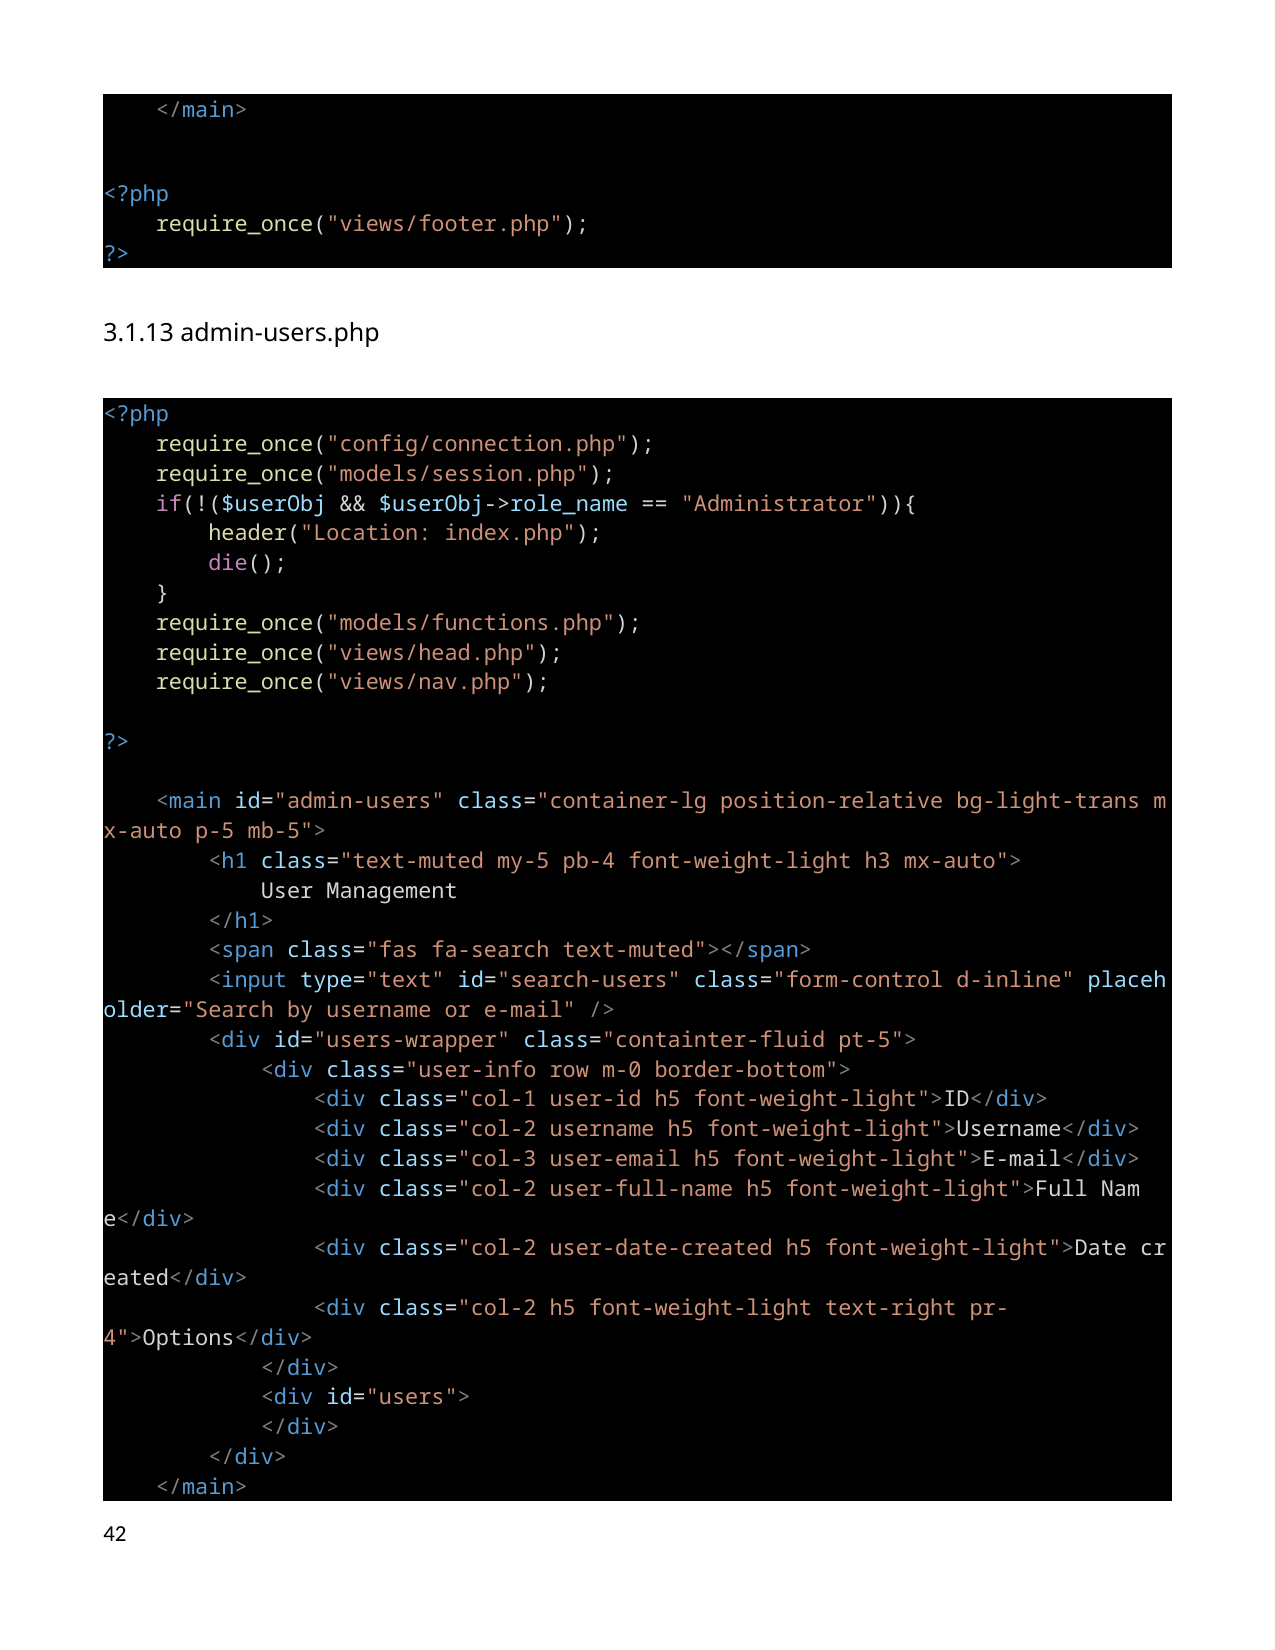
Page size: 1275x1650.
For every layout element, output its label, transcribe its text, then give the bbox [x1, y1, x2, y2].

text <div class="col-3 user-email h5 font-weight-light">E-mail</div> [103, 1143, 1172, 1173]
text <span class="fas fa-search text-muted"></span> [103, 934, 1172, 964]
text <div id="users-wrapper" class="containter-fluid pt-5"> [103, 1024, 1172, 1054]
text <div id="users"> [103, 1381, 1172, 1411]
text require_once("views/nav.php"); [103, 666, 1172, 696]
text require_once("config/connection.php"); [103, 428, 1172, 458]
text </div> [103, 1411, 1172, 1441]
text if(!($userObj && $userObj->role_name == "Administrator")){ [103, 488, 1172, 517]
text </div> [103, 1441, 1172, 1471]
text User Management [103, 875, 1172, 905]
text <div class="col-2 user-date-created h5 font-weight-light">Date created</div> [103, 1232, 1172, 1292]
text <div class="col-2 user-full-name h5 font-weight-light">Full Name</div> [103, 1173, 1172, 1232]
text header("Location: index.php"); [103, 517, 1172, 547]
text ?> [103, 726, 1172, 756]
text ?> [103, 238, 1172, 268]
text <div class="col-2 h5 font-weight-light text-right pr-4">Options</div> [103, 1292, 1172, 1352]
subtitle 3.1.13 admin-users.php [103, 314, 1172, 349]
text die(); [103, 547, 1172, 577]
text require_once("views/head.php"); [103, 637, 1172, 666]
text require_once("models/functions.php"); [103, 607, 1172, 637]
text <input type="text" id="search-users" class="form-control d-inline" placeholder="Search by username or e-mail" /> [103, 964, 1172, 1024]
text </main> [103, 1471, 1172, 1501]
text <h1 class="text-muted my-5 pb-4 font-weight-light h3 mx-auto"> [103, 845, 1172, 875]
text <div class="user-info row m-0 border-bottom"> [103, 1054, 1172, 1083]
text require_once("models/session.php"); [103, 458, 1172, 488]
text <main id="admin-users" class="container-lg position-relative bg-light-trans mx-auto p-5 mb-5"> [103, 786, 1172, 845]
text <div class="col-1 user-id h5 font-weight-light">ID</div> [103, 1083, 1172, 1113]
text <?php [103, 178, 1172, 208]
text require_once("views/footer.php"); [103, 208, 1172, 238]
text <div class="col-2 username h5 font-weight-light">Username</div> [103, 1113, 1172, 1143]
text </div> [103, 1352, 1172, 1381]
text </main> [103, 94, 1172, 123]
text </h1> [103, 905, 1172, 934]
text } [103, 577, 1172, 607]
text <?php [103, 398, 1172, 428]
